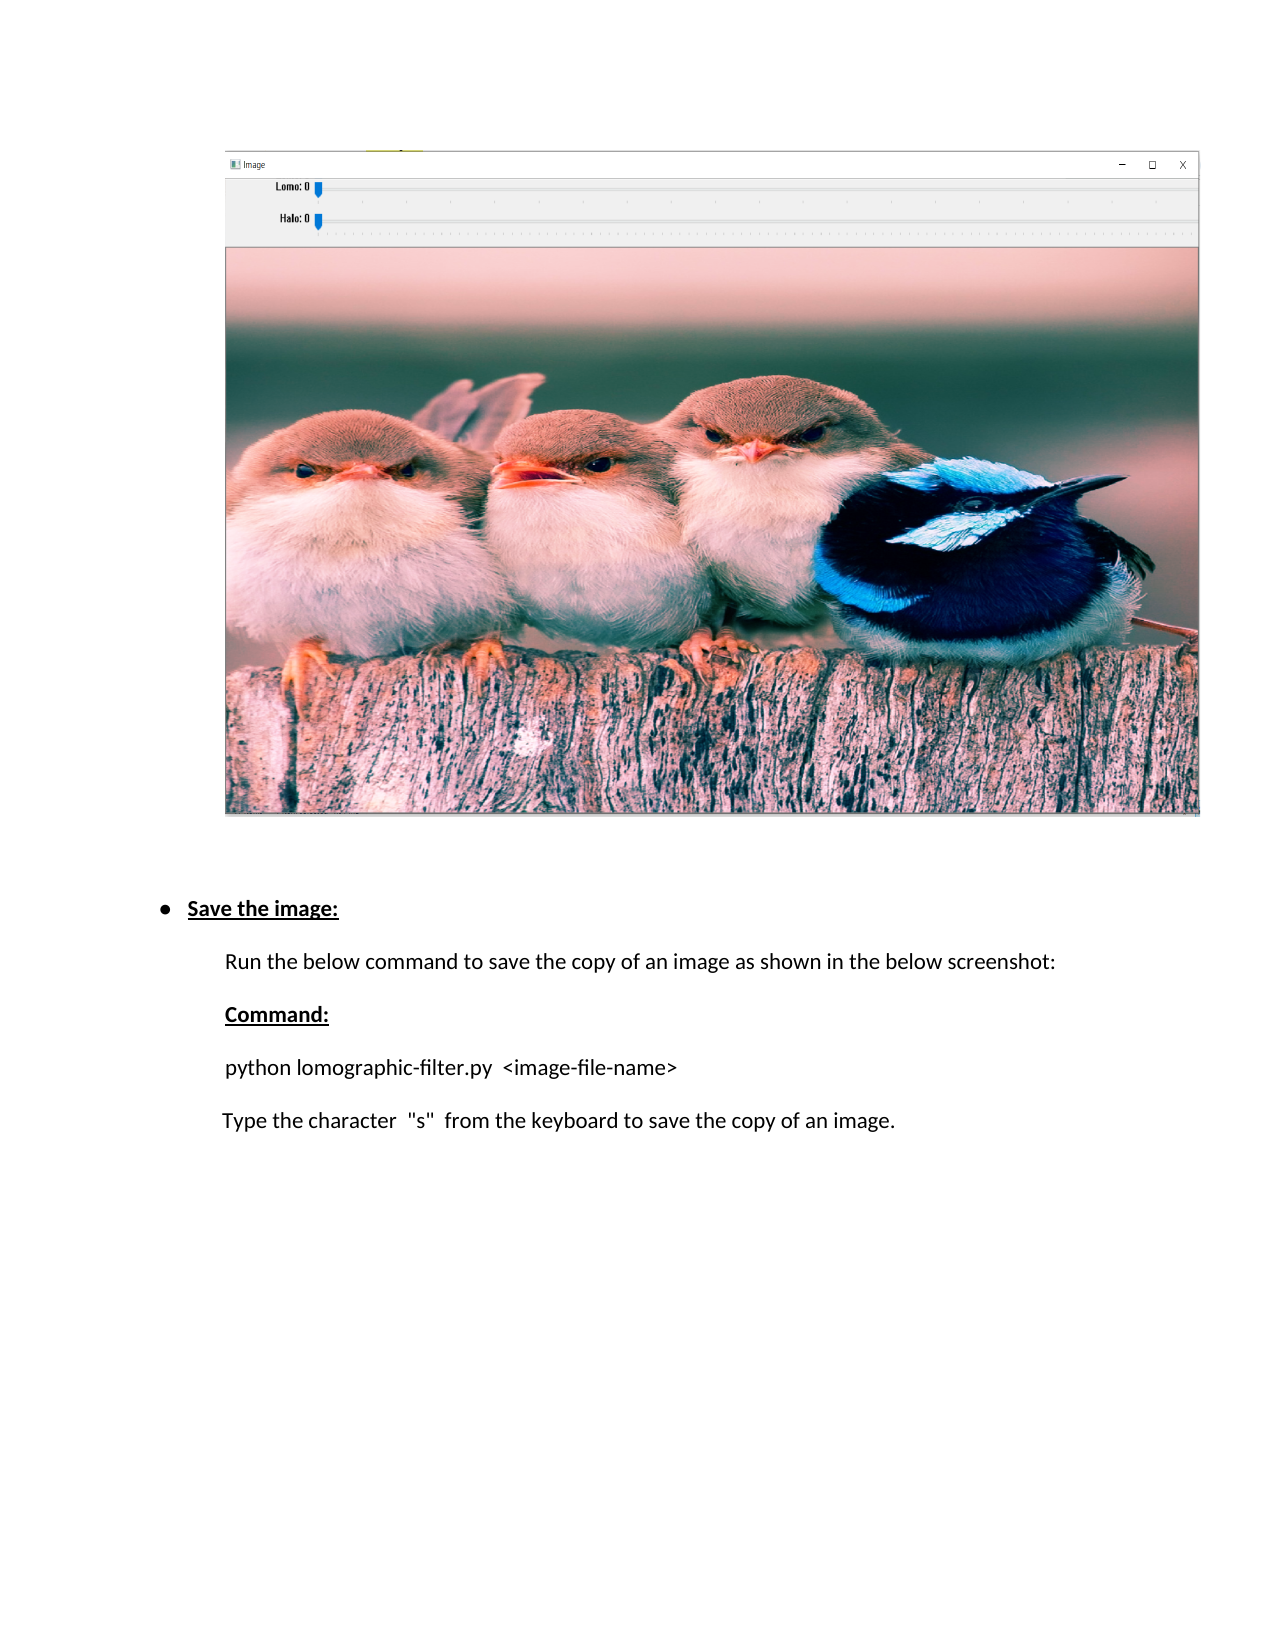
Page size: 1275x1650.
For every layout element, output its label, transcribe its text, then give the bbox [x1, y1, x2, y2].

list Save the image: [159, 894, 1125, 922]
text Type the character "s" from the keyboard to save the copy of an image. [150, 1106, 1125, 1134]
picture [225, 150, 1200, 817]
text python lomographic-filter.py <image-file-name> [225, 1053, 1125, 1081]
text Command: [225, 1000, 1125, 1028]
text Run the below command to save the copy of an image as shown in the below screenshot: [225, 947, 1125, 975]
